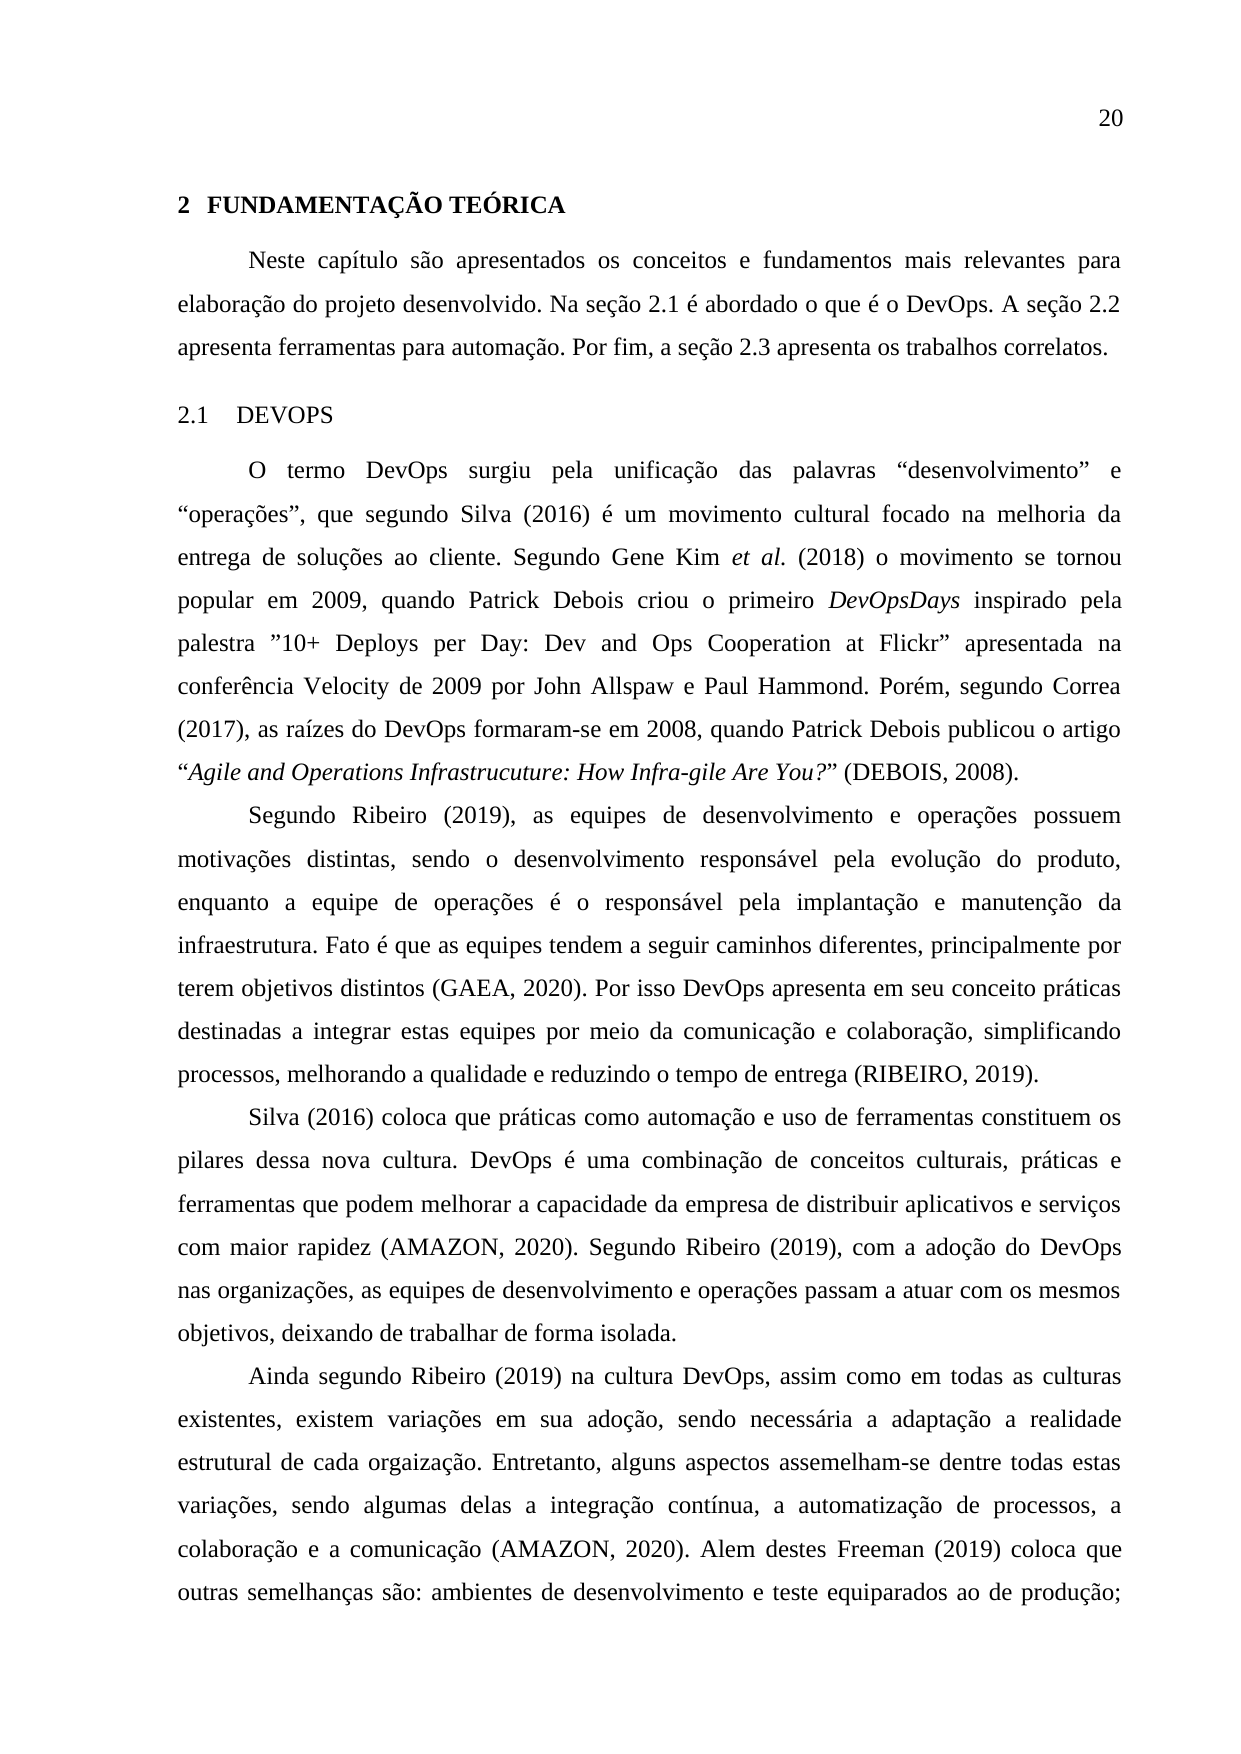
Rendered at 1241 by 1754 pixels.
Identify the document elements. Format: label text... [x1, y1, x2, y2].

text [177, 1361, 1122, 1606]
text Neste capítulo são apresentados os conceitos e fundamentos mais relevantes para elaboração do projeto desenvolvido. Na seção 2.1 é abordado o que é o DevOps. A seção 2.2 apresenta ferramentas para automação. Por fim, a seção 2.3 apresenta os trabalhos correlatos. [177, 246, 1122, 361]
text O termo DevOps surgiu pela unificação das palavras “desenvolvimento” e “operações”, que segundo Silva (2016) é um movimento cultural focado na melhoria da entrega de soluções ao cliente. Segundo Gene Kim et al. (2018) o movimento se tornou popular em 2009, quando Patrick Debois criou o primeiro DevOpsDays inspirado pela palestra ”10+ Deploys per Day: Dev and Ops Cooperation at Flickr” apresentada na conferência Velocity de 2009 por John Allspaw e Paul Hammond. Porém, segundo Correa (2017), as raízes do DevOps formaram-se em 2008, quando Patrick Debois publicou o artigo “Agile and Operations Infrastrucuture: How Infra-gile Are You?” (DEBOIS, 2008). [177, 456, 1122, 786]
subtitle FUNDAMENTAÇÃO TEÓRICA [177, 190, 1122, 219]
subtitle DEVOPS [177, 400, 1122, 429]
text Silva (2016) coloca que práticas como automação e uso de ferramentas constituem os pilares dessa nova cultura. DevOps é uma combinação de conceitos culturais, práticas e ferramentas que podem melhorar a capacidade da empresa de distribuir aplicativos e serviços com maior rapidez (AMAZON, 2020). Segundo Ribeiro (2019), com a adoção do DevOps nas organizações, as equipes de desenvolvimento e operações passam a atuar com os mesmos objetivos, deixando de trabalhar de forma isolada. [177, 1102, 1122, 1347]
text Segundo Ribeiro (2019), as equipes de desenvolvimento e operações possuem motivações distintas, sendo o desenvolvimento responsável pela evolução do produto, enquanto a equipe de operações é o responsável pela implantação e manutenção da infraestrutura. Fato é que as equipes tendem a seguir caminhos diferentes, principalmente por terem objetivos distintos (GAEA, 2020). Por isso DevOps apresenta em seu conceito práticas destinadas a integrar estas equipes por meio da comunicação e colaboração, simplificando processos, melhorando a qualidade e reduzindo o tempo de entrega (RIBEIRO, 2019). [177, 801, 1122, 1088]
